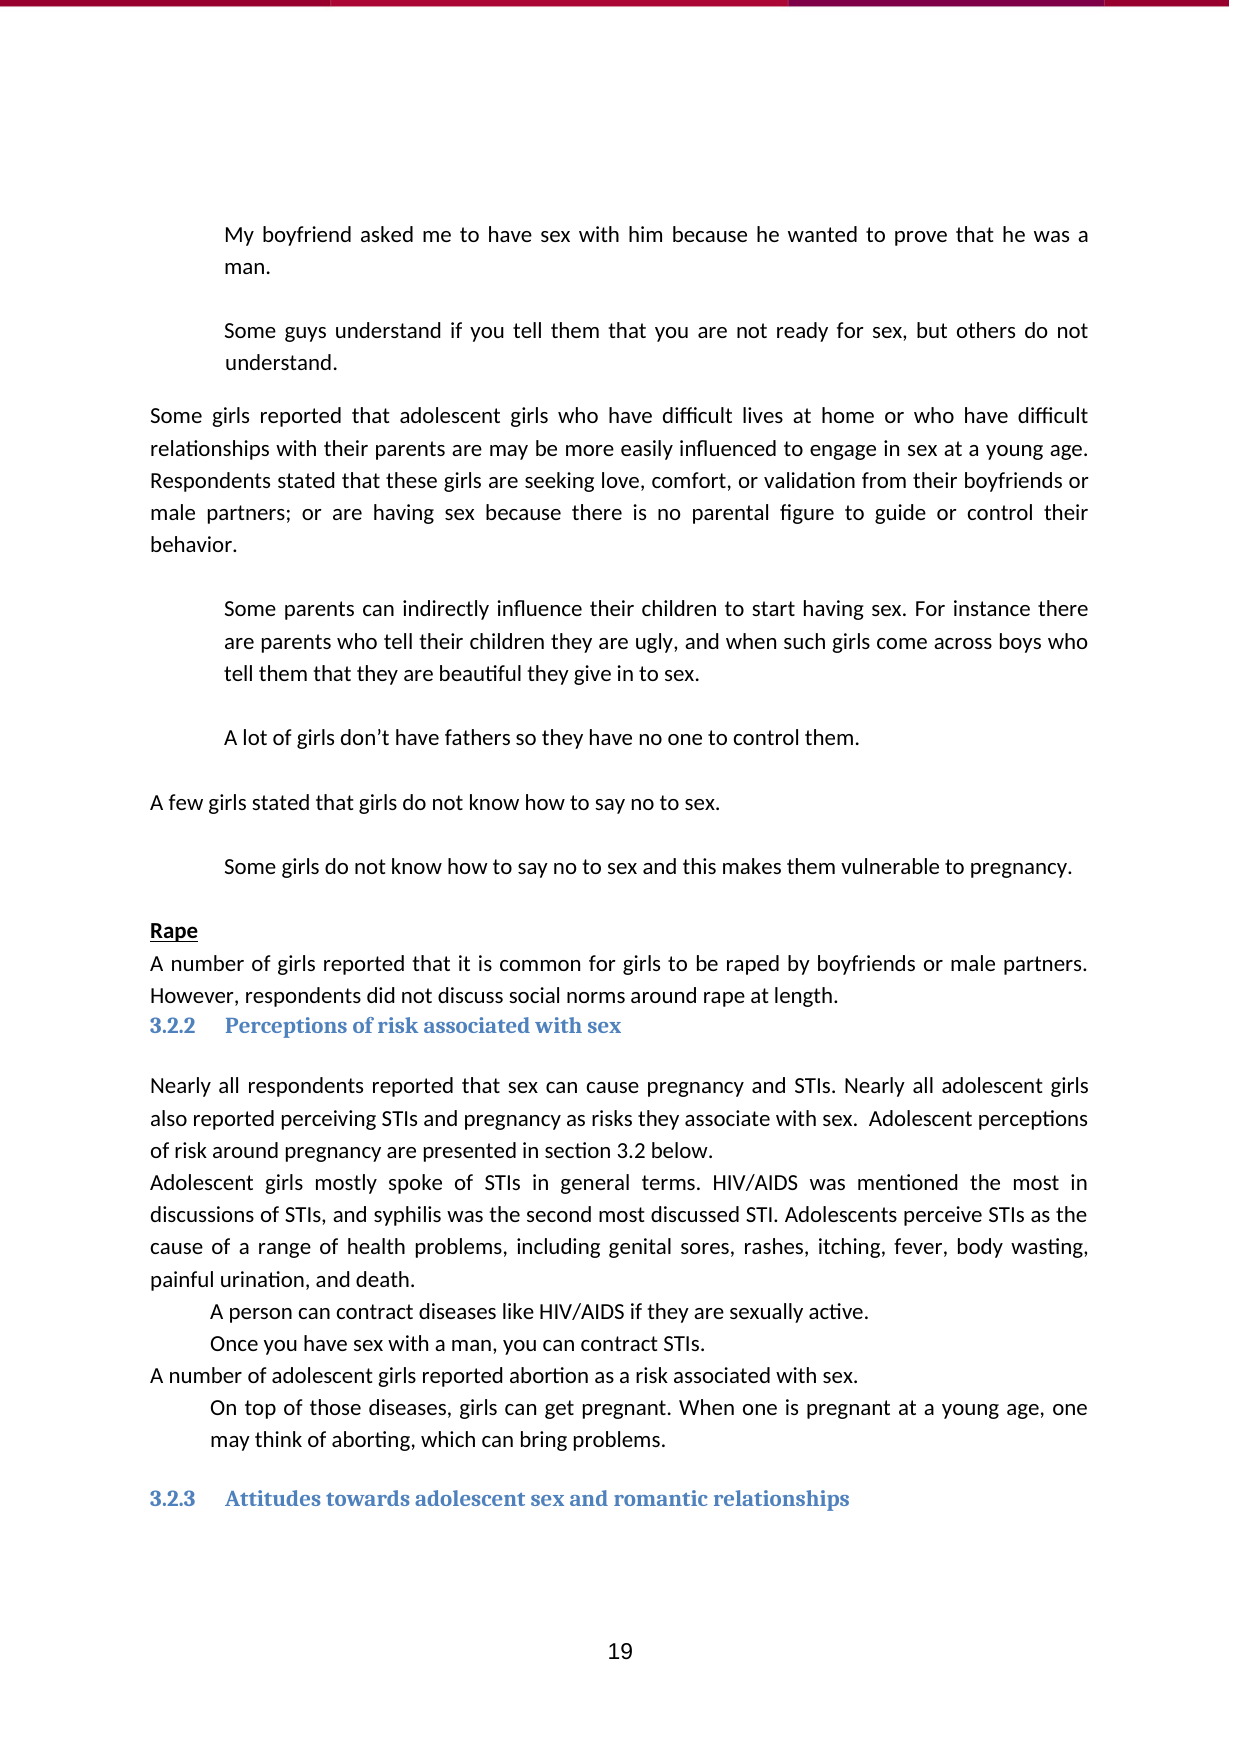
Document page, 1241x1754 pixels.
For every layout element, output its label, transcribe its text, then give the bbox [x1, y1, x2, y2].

text Nearly all respondents reported that sex can cause pregnancy and STIs. Nearly all adolescent girls also reported perceiving STIs and pregnancy as risks they associate with sex. Adolescent perceptions of risk around pregnancy are presented in section 3.2 below. [150, 1072, 1090, 1164]
text On top of those diseases, girls can get pregnant. When one is pregnant at a young age, one may think of aborting, which can bring problems. [210, 1393, 1090, 1454]
text Some girls reported that adolescent girls who have difficult lives at home or who have difficult relationships with their parents are may be more easily influenced to engage in sex at a young age. Respondents stated that these girls are seeking love, comfort, or validation from their boyfriends or male partners; or are having sex because there is no parental figure to guide or control their behavior. [150, 401, 1090, 558]
text Some girls do not know how to say no to sex and this makes them vulnerable to pregnancy. [224, 852, 1090, 880]
subtitle Perceptions of risk associated with sex [150, 1013, 1090, 1039]
text Adolescent girls mostly spoke of STIs in general terms. HIV/AIDS was mentioned the most in discussions of STIs, and syphilis was the second most discussed STI. Adolescents perceive STIs as the cause of a range of health problems, including genital sores, rashes, itching, fever, body wasting, painful urination, and death. [150, 1168, 1090, 1293]
text A person can contract diseases like HIV/AIDS if they are sexually active. [150, 1297, 1090, 1325]
picture [0, 0, 1229, 1718]
text A few girls stated that girls do not know how to say no to sex. [150, 788, 1090, 816]
text My boyfriend asked me to have sex with him because he wanted to prove that he was a man. [224, 220, 1090, 280]
text Some guys understand if you tell them that you are not ready for sex, but others do not understand. [224, 316, 1090, 376]
text A number of adolescent girls reported abortion as a risk associated with sex. [150, 1361, 1090, 1389]
text A lot of girls don’t have fathers so they have no one to control them. [150, 723, 1090, 751]
subtitle Attitudes towards adolescent sex and romantic relationships [150, 1486, 1090, 1512]
text Once you have sex with a man, you can contract STIs. [150, 1329, 1090, 1357]
text Rape [150, 916, 1090, 944]
text Some parents can indirectly influence their children to start having sex. For instance there are parents who tell their children they are ugly, and when such girls come across boys who tell them that they are beautiful they give in to sex. [224, 594, 1090, 687]
text A number of girls reported that it is common for girls to be raped by boyfriends or male partners. However, respondents did not discuss social norms around rape at length. [150, 949, 1090, 1009]
